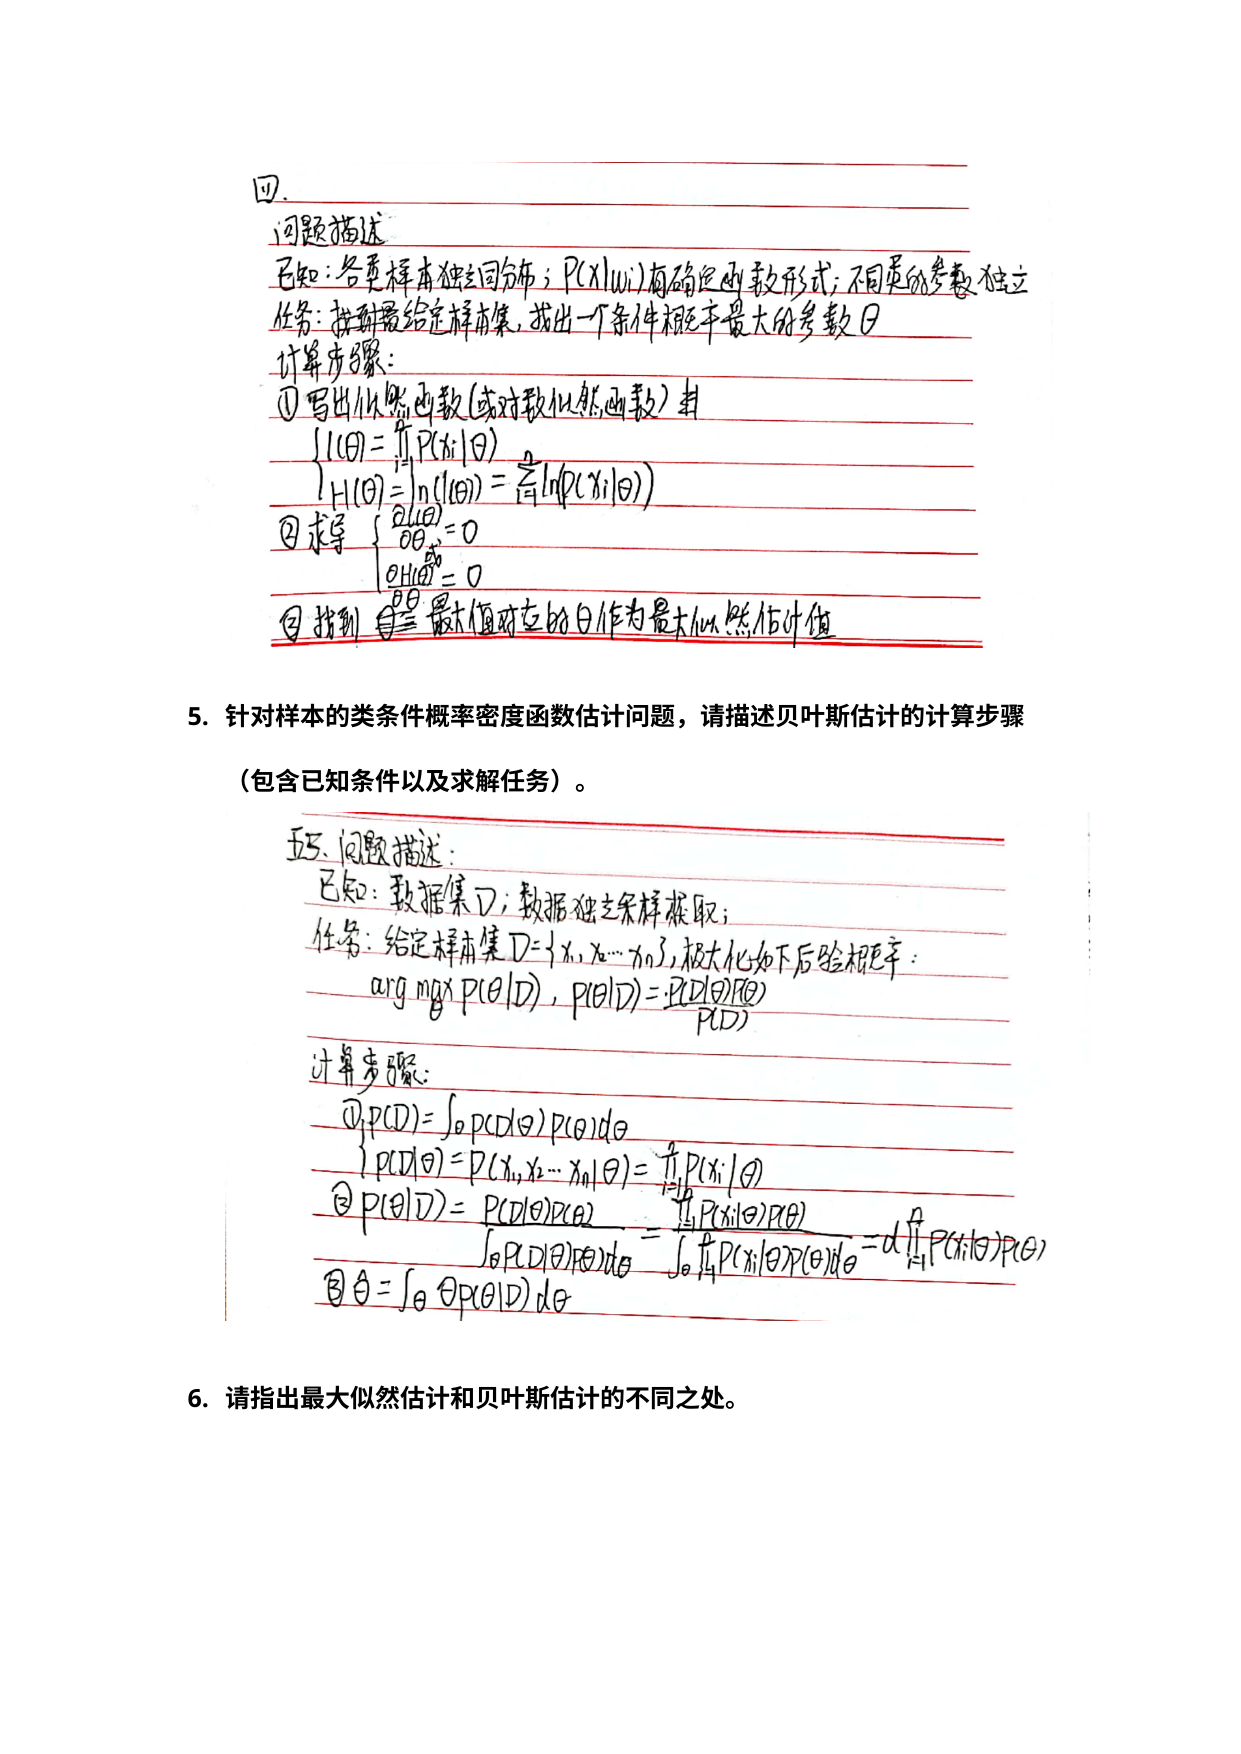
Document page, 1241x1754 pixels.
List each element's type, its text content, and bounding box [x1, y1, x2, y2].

list 针对样本的类条件概率密度函数估计问题，请描述贝叶斯估计的计算步骤（包含已知条件以及求解任务）。 [187, 682, 1053, 812]
picture [225, 812, 1091, 1321]
picture [187, 162, 1053, 648]
list 请指出最大似然估计和贝叶斯估计的不同之处。 [187, 1364, 1053, 1429]
